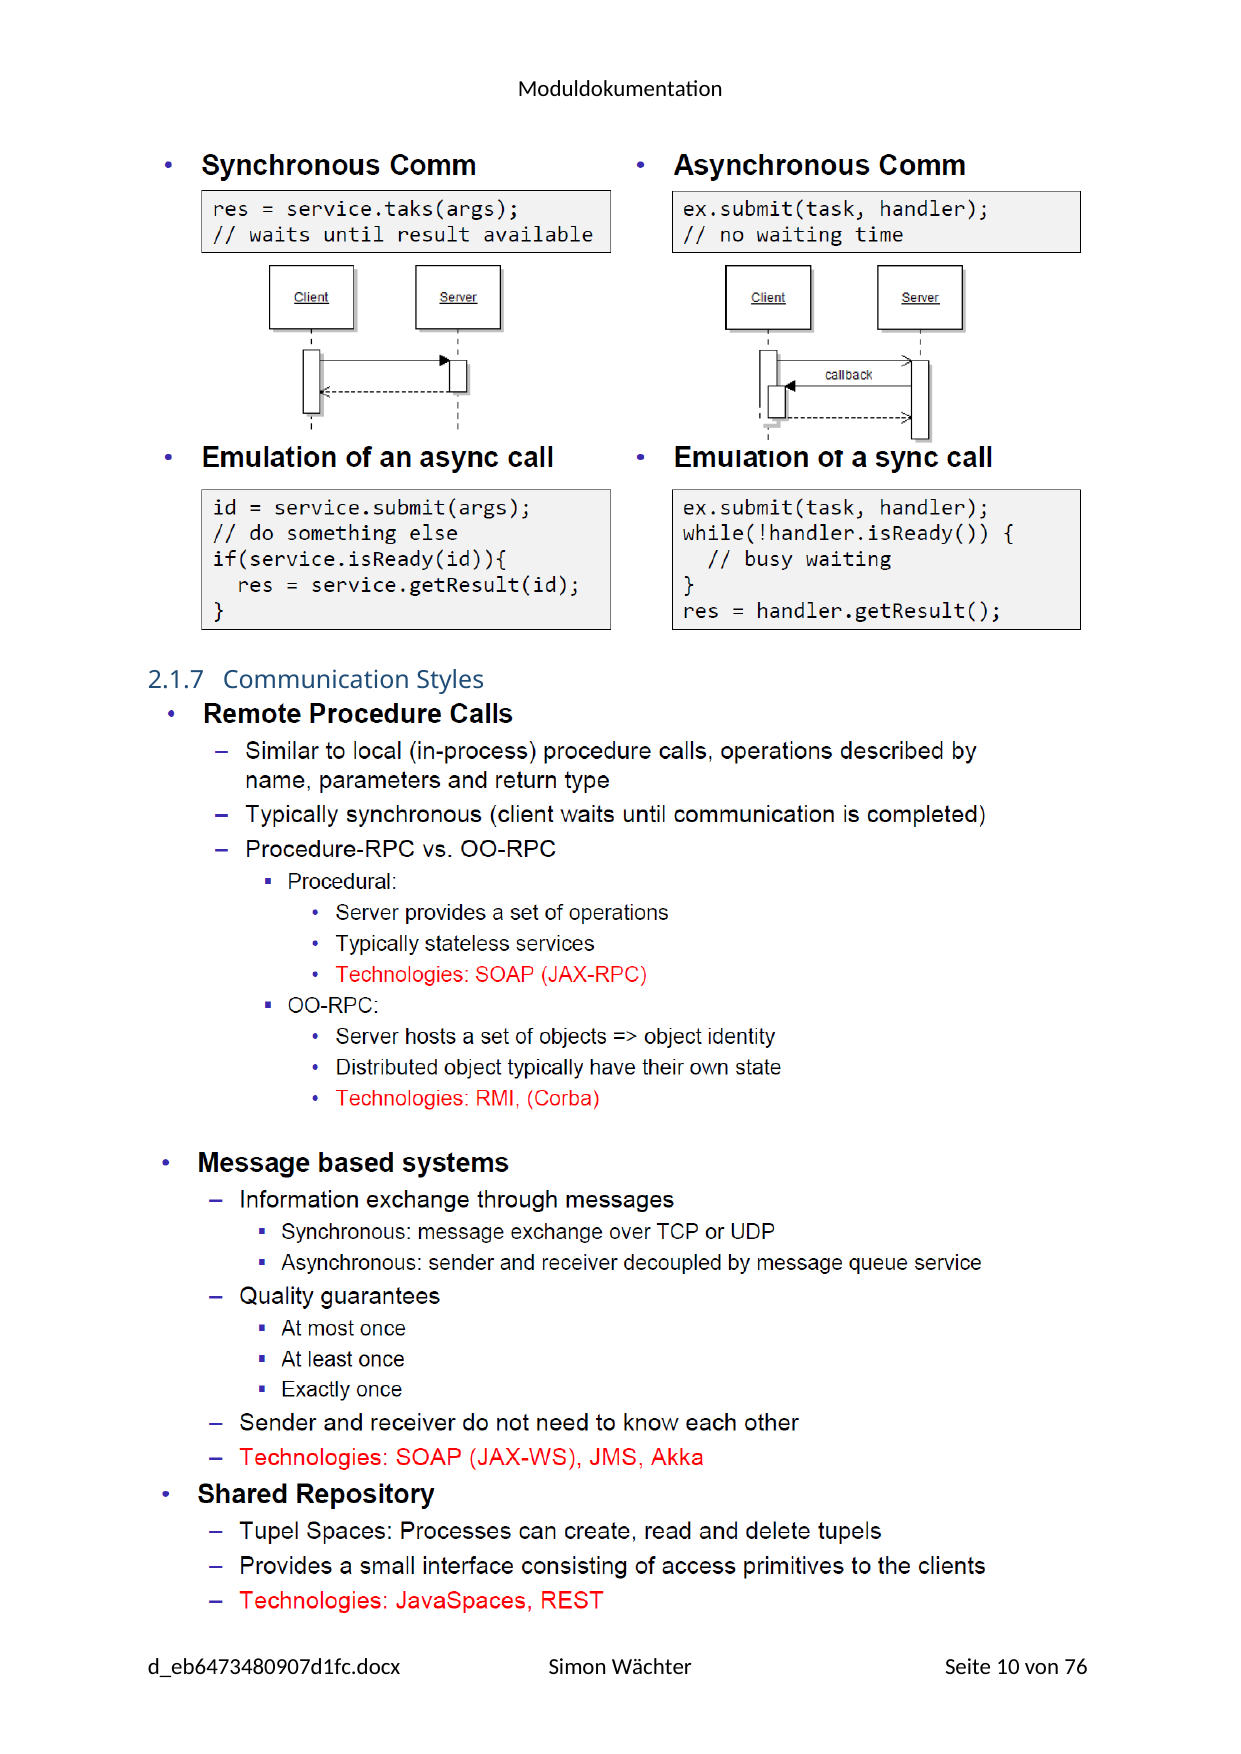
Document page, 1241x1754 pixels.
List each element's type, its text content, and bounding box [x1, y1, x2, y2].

picture [147, 698, 1007, 1125]
subtitle Communication Styles [148, 661, 1093, 695]
picture [147, 147, 1093, 643]
picture [147, 1143, 1010, 1616]
